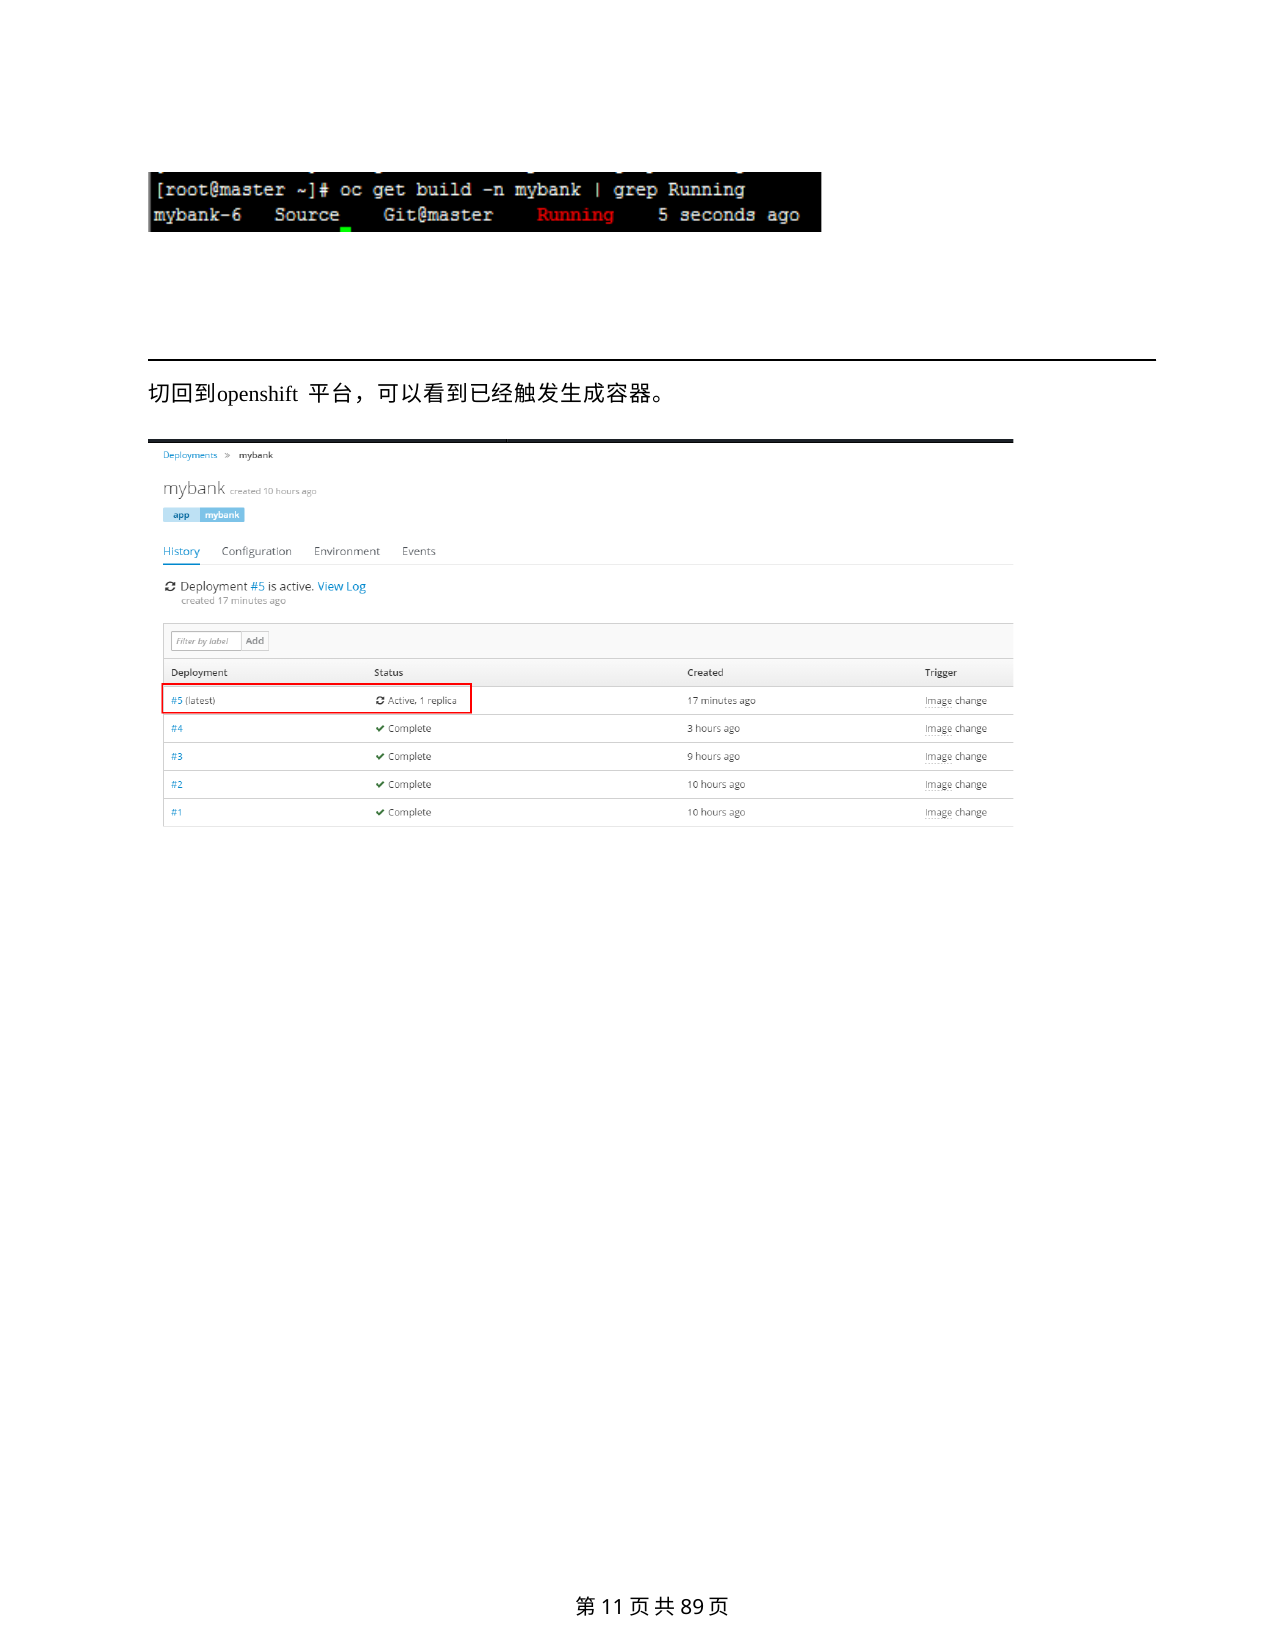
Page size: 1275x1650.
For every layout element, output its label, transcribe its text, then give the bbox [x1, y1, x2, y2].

picture [148, 172, 822, 232]
picture [148, 439, 1014, 827]
text 切回到openshift平台，可以看到已经触发生成容器。 [148, 373, 1156, 411]
